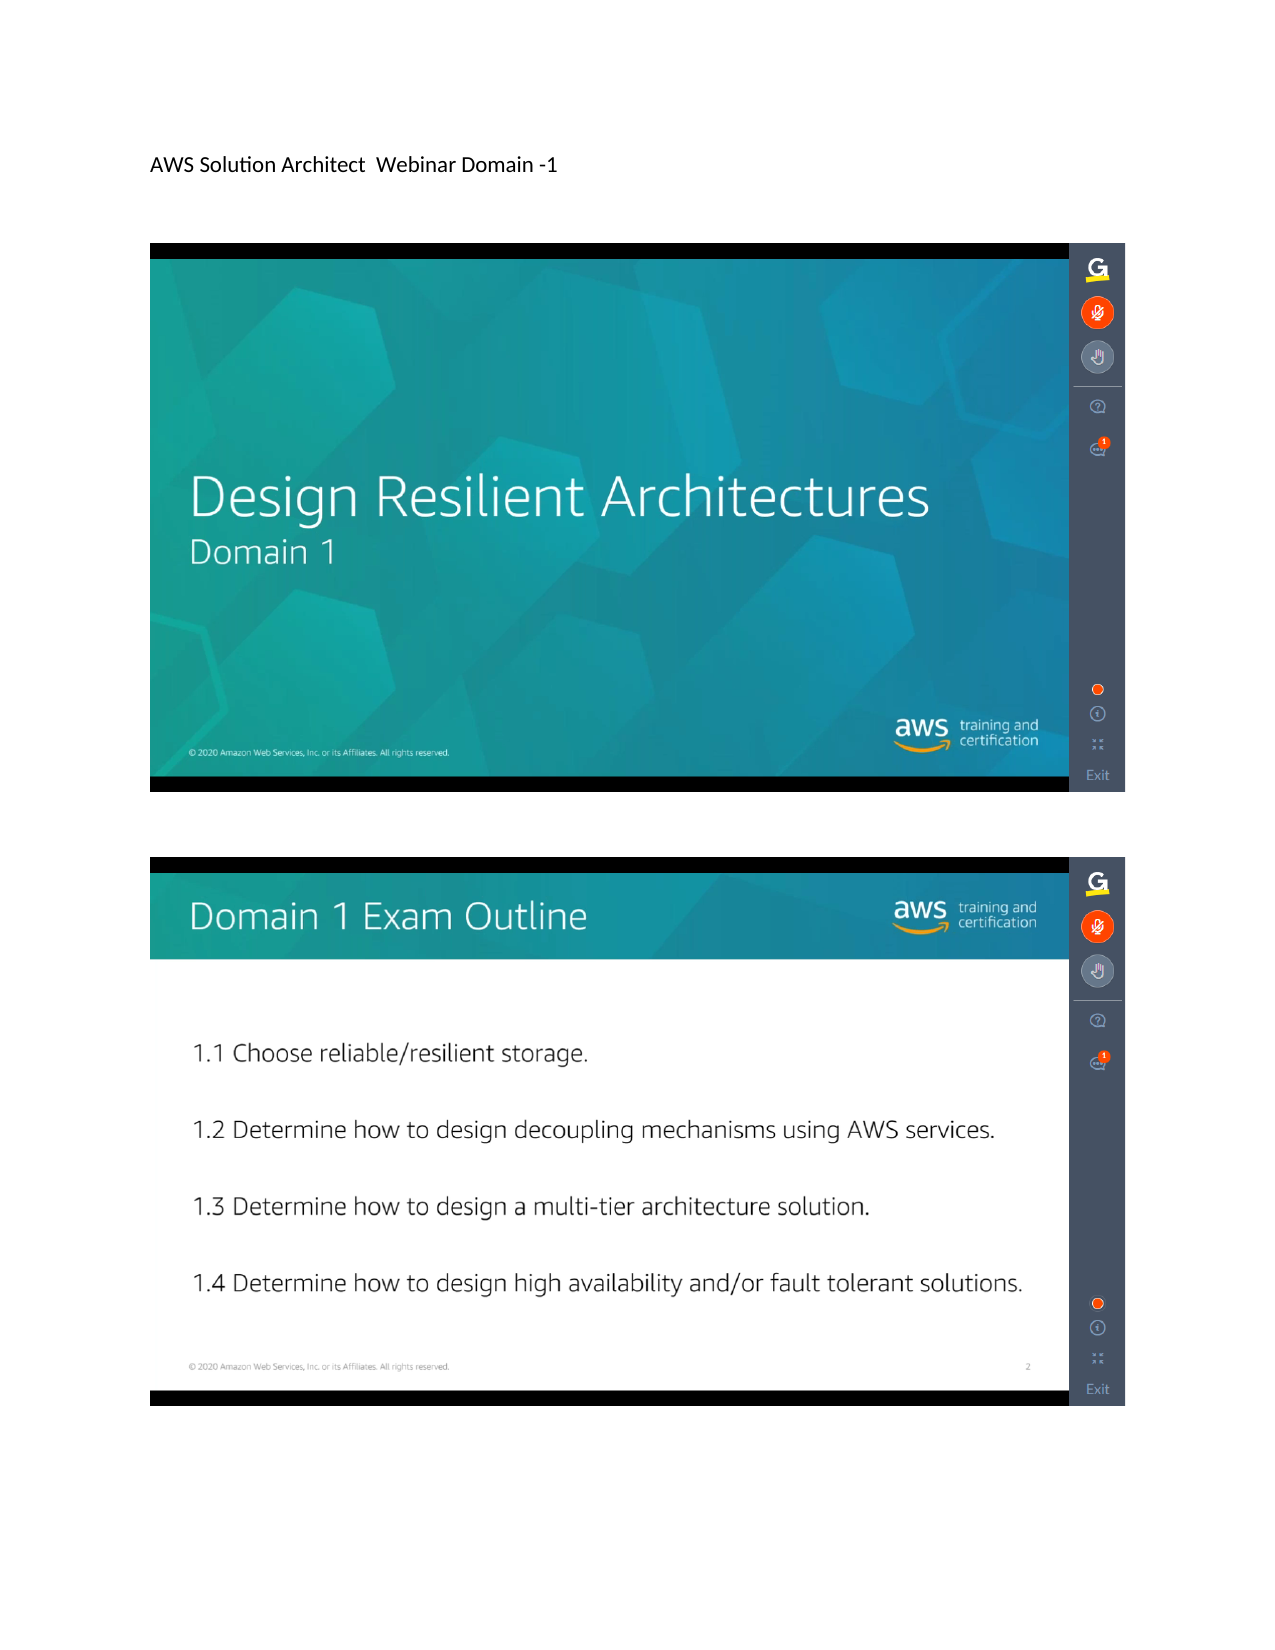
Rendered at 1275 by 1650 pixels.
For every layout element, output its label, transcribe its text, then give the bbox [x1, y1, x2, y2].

text AWS Solution Architect Webinar Domain -1 [150, 150, 1125, 178]
picture [150, 857, 1125, 1406]
picture [150, 243, 1125, 792]
